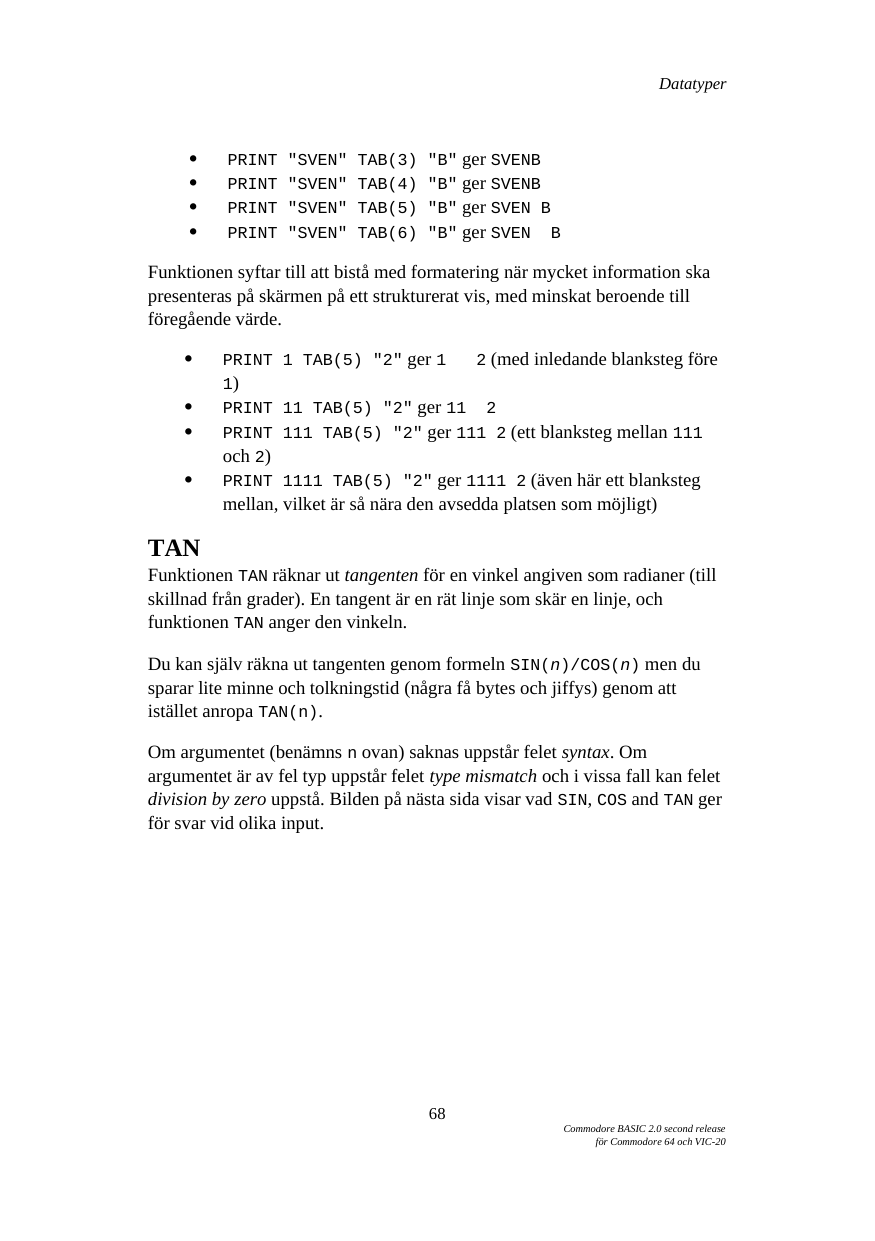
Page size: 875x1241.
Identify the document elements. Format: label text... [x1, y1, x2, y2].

list PRINT "SVEN" TAB(6) "B" ger SVEN B [190, 221, 726, 243]
text Funktionen syftar till att bistå med formatering när mycket information ska presenteras på skärmen på ett strukturerat vis, med minskat beroende till föregående värde. [148, 261, 726, 329]
list PRINT 111 TAB(5) "2" ger 111 2 (ett blanksteg mellan 111 och 2) [185, 421, 726, 467]
text Om argumentet (benämns n ovan) saknas uppstår felet syntax. Om argumentet är av fel typ uppstår felet type mismatch och i vissa fall kan felet division by zero uppstå. Bilden på nästa sida visar vad SIN, COS and TAN ger för svar vid olika input. [148, 741, 726, 834]
list PRINT "SVEN" TAB(3) "B" ger SVENB [190, 148, 726, 170]
list PRINT 11 TAB(5) "2" ger 11 2 [185, 396, 726, 419]
list PRINT 1111 TAB(5) "2" ger 1111 2 (även här ett blanksteg mellan, vilket är så nära den avsedda platsen som möjligt) [185, 469, 726, 515]
list PRINT "SVEN" TAB(5) "B" ger SVEN B [190, 196, 726, 219]
list PRINT 1 TAB(5) "2" ger 1 2 (med inledande blanksteg före 1) [185, 348, 726, 394]
subtitle TAN [148, 533, 726, 562]
list PRINT "SVEN" TAB(4) "B" ger SVENB [190, 172, 726, 194]
text Funktionen TAN räknar ut tangenten för en vinkel angiven som radianer (till skillnad från grader). En tangent är en rät linje som skär en linje, och funktionen TAN anger den vinkeln. [148, 564, 726, 634]
text Du kan själv räkna ut tangenten genom formeln SIN(n)/COS(n) men du sparar lite minne och tolkningstid (några få bytes och jiffys) genom att istället anropa TAN(n). [148, 652, 726, 722]
